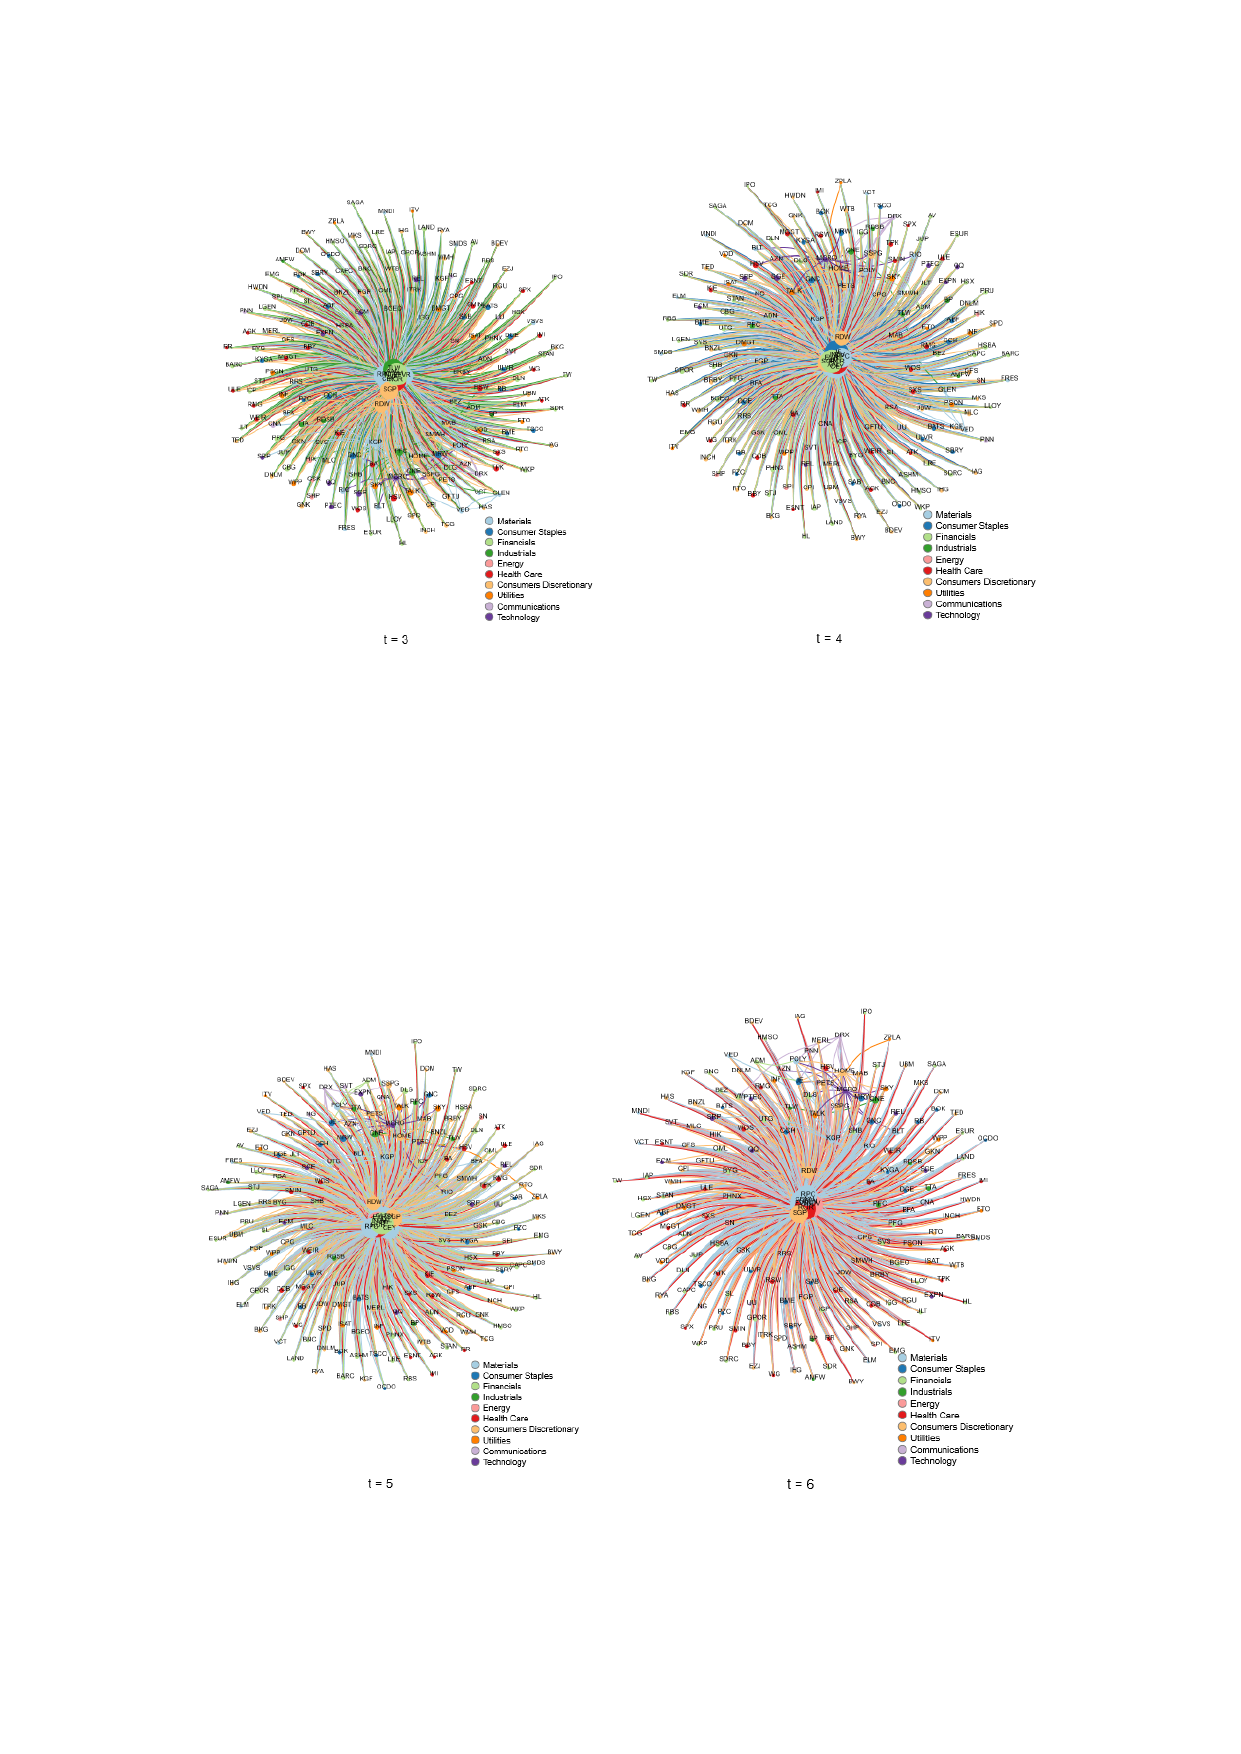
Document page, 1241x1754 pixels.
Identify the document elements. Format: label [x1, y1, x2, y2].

picture [177, 147, 1059, 647]
picture [177, 981, 1035, 1491]
